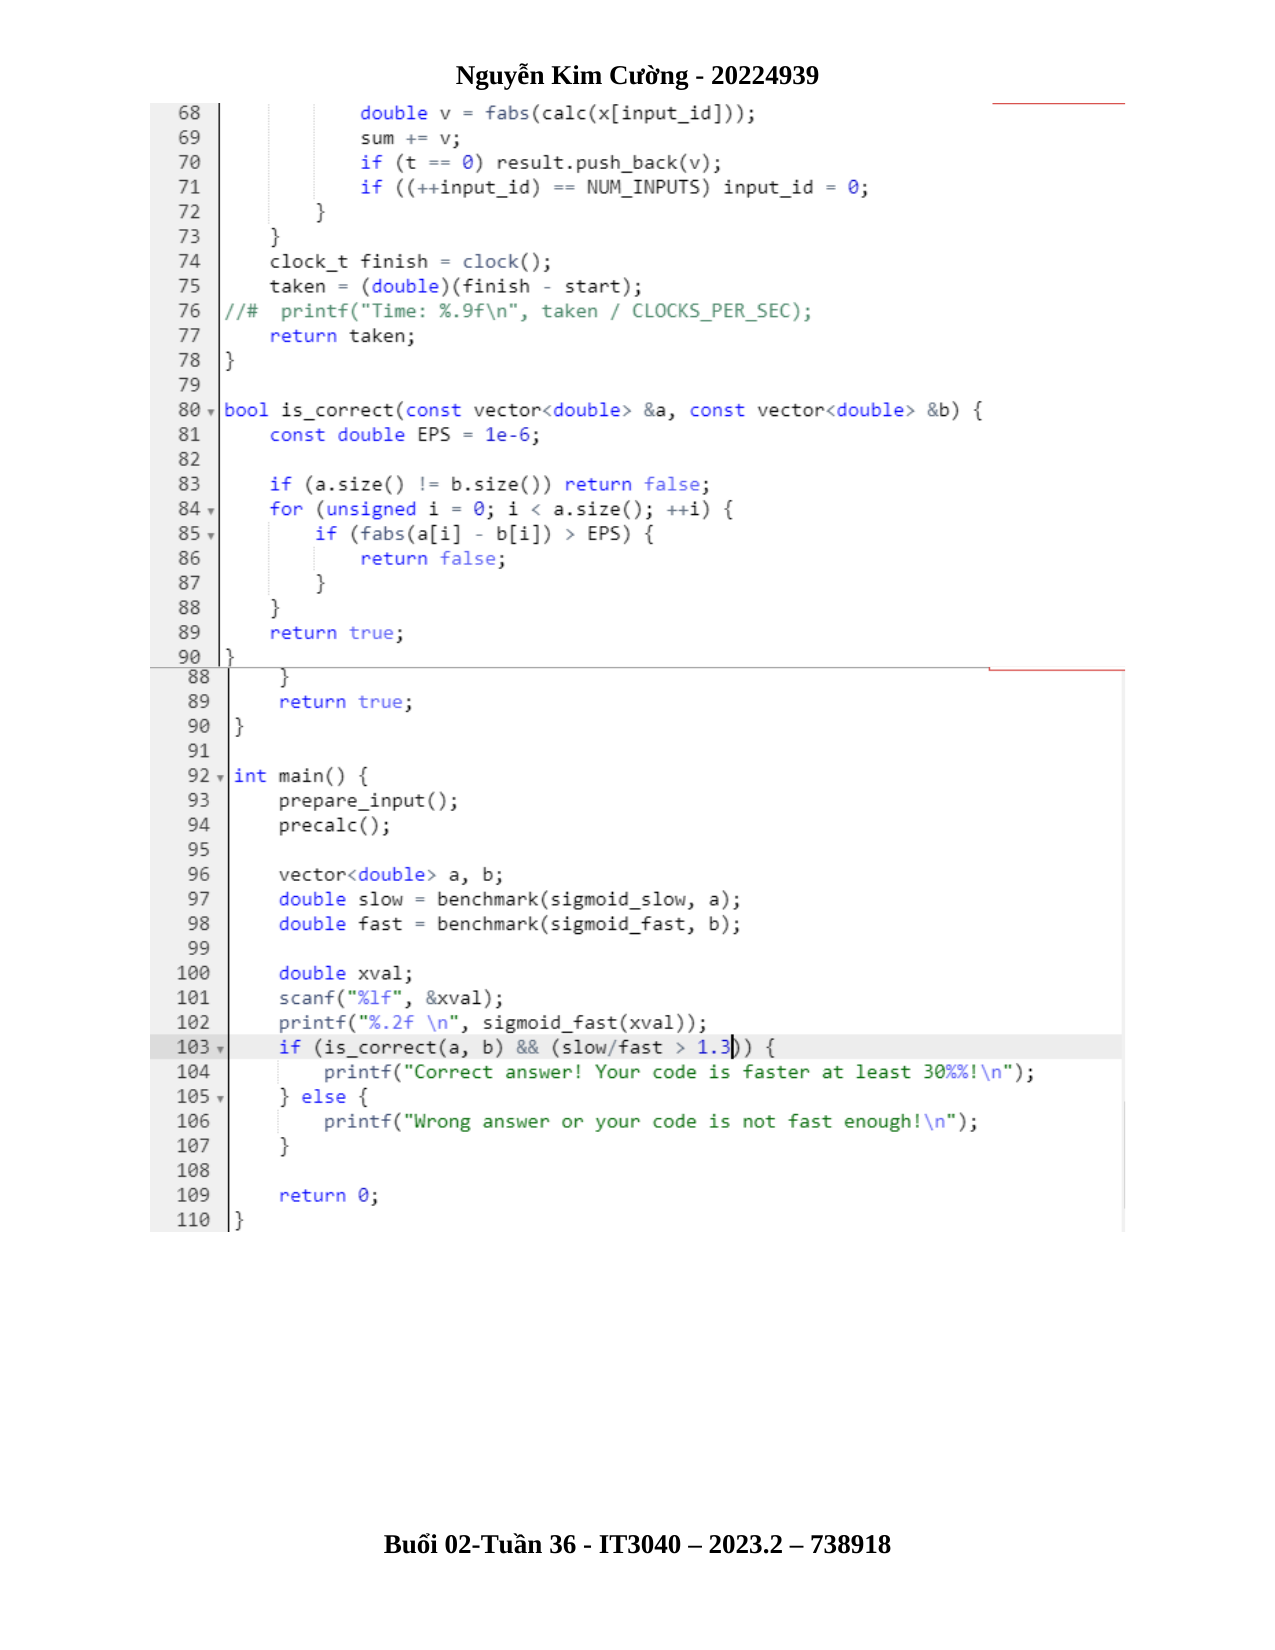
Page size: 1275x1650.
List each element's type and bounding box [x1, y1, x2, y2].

picture [150, 103, 1125, 1232]
